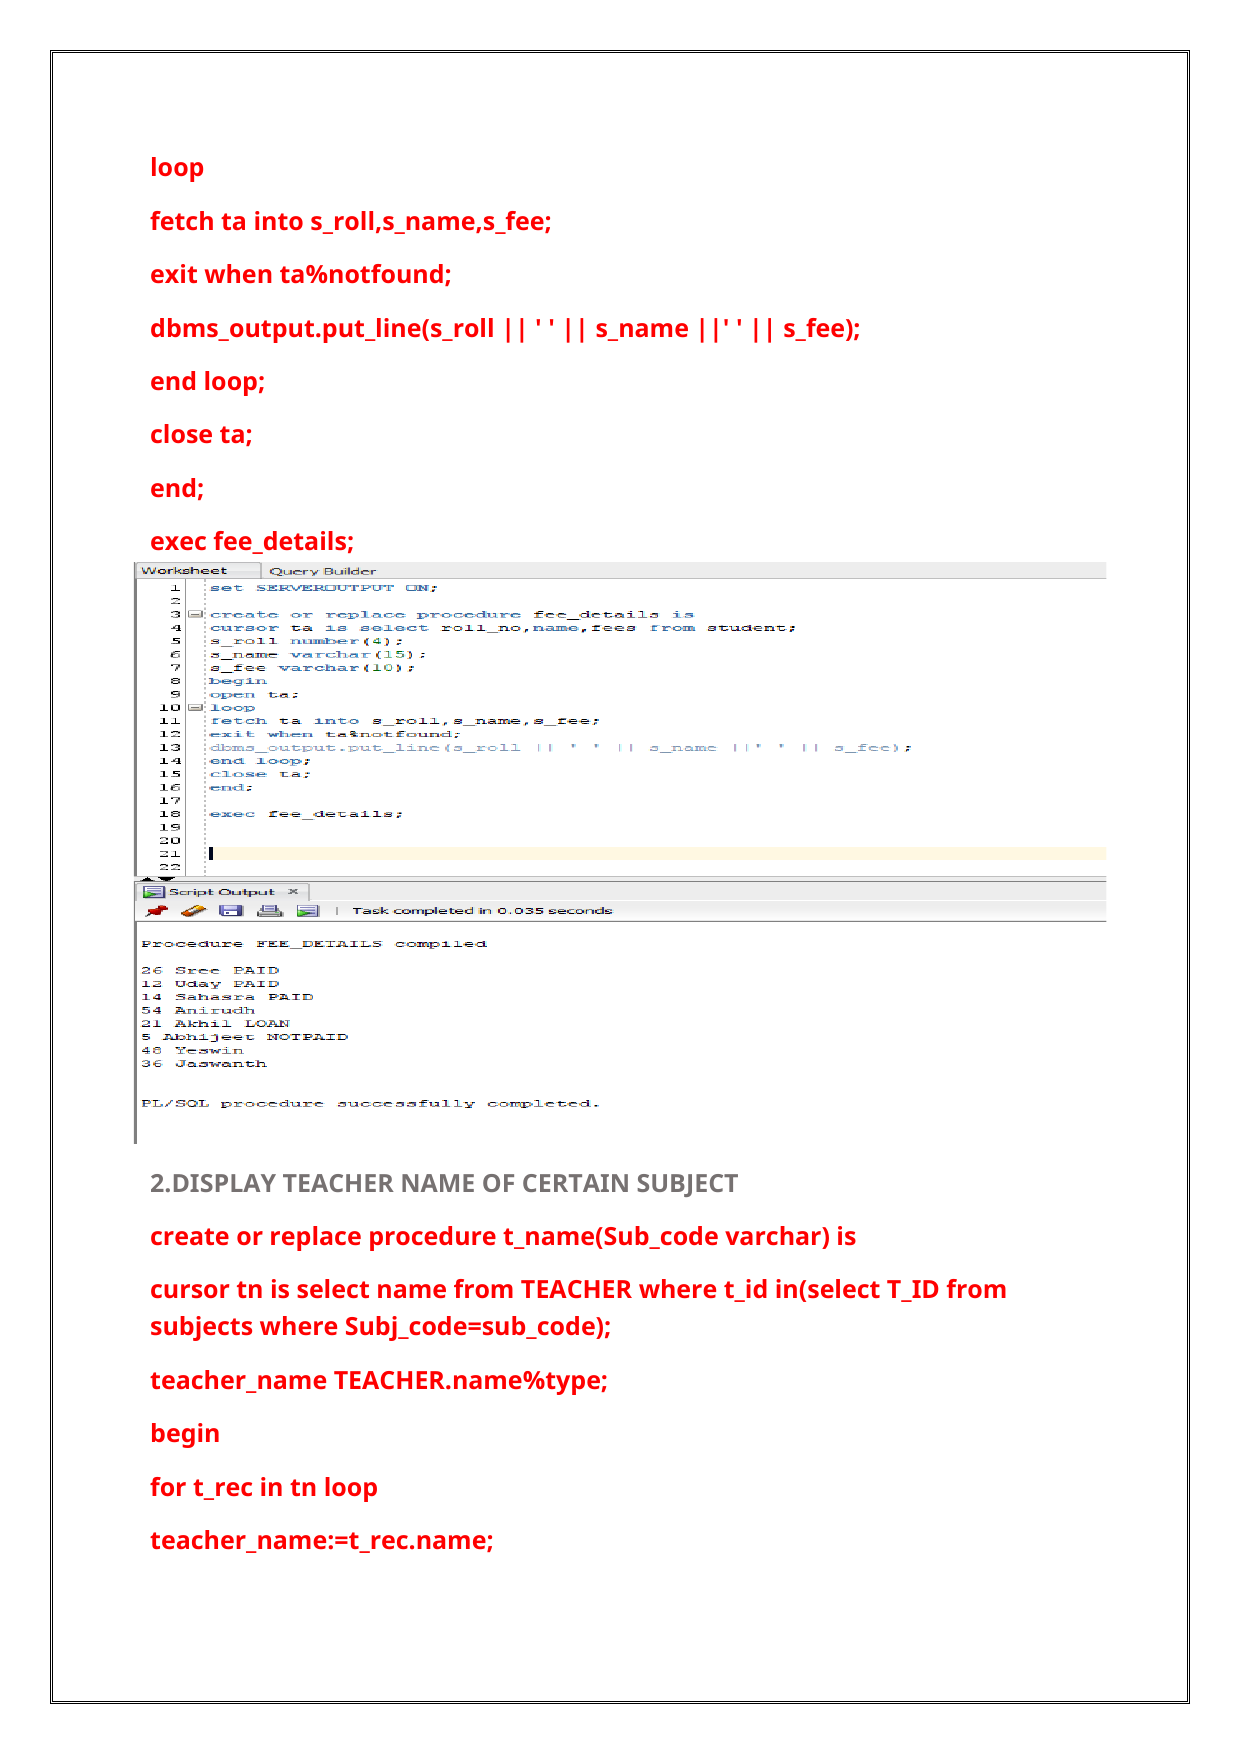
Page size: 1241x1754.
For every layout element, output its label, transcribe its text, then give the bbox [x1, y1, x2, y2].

text cursor tn is select name from TEACHER where t_id in(select T_ID from subjects where Subj_code=sub_code); [150, 1272, 1090, 1343]
text create or replace procedure t_name(Sub_code varchar) is [150, 1219, 1090, 1253]
text end; [150, 471, 1090, 505]
text dbms_output.put_line(s_roll || ' ' || s_name ||' ' || s_fee); [150, 310, 1090, 344]
text 2.DISPLAY TEACHER NAME OF CERTAIN SUBJECT [150, 1144, 1090, 1199]
text close ta; [150, 417, 1090, 451]
text exec fee_details; [150, 524, 1090, 558]
text for t_rec in tn loop [150, 1469, 1090, 1503]
text exit when ta%notfound; [150, 257, 1090, 291]
text loop [150, 150, 1090, 184]
text end loop; [150, 364, 1090, 398]
text fetch ta into s_roll,s_name,s_fee; [150, 203, 1090, 237]
text teacher_name TEACHER.name%type; [150, 1362, 1090, 1396]
picture [133, 562, 1107, 1144]
text teacher_name:=t_rec.name; [150, 1523, 1090, 1557]
text begin [150, 1416, 1090, 1450]
